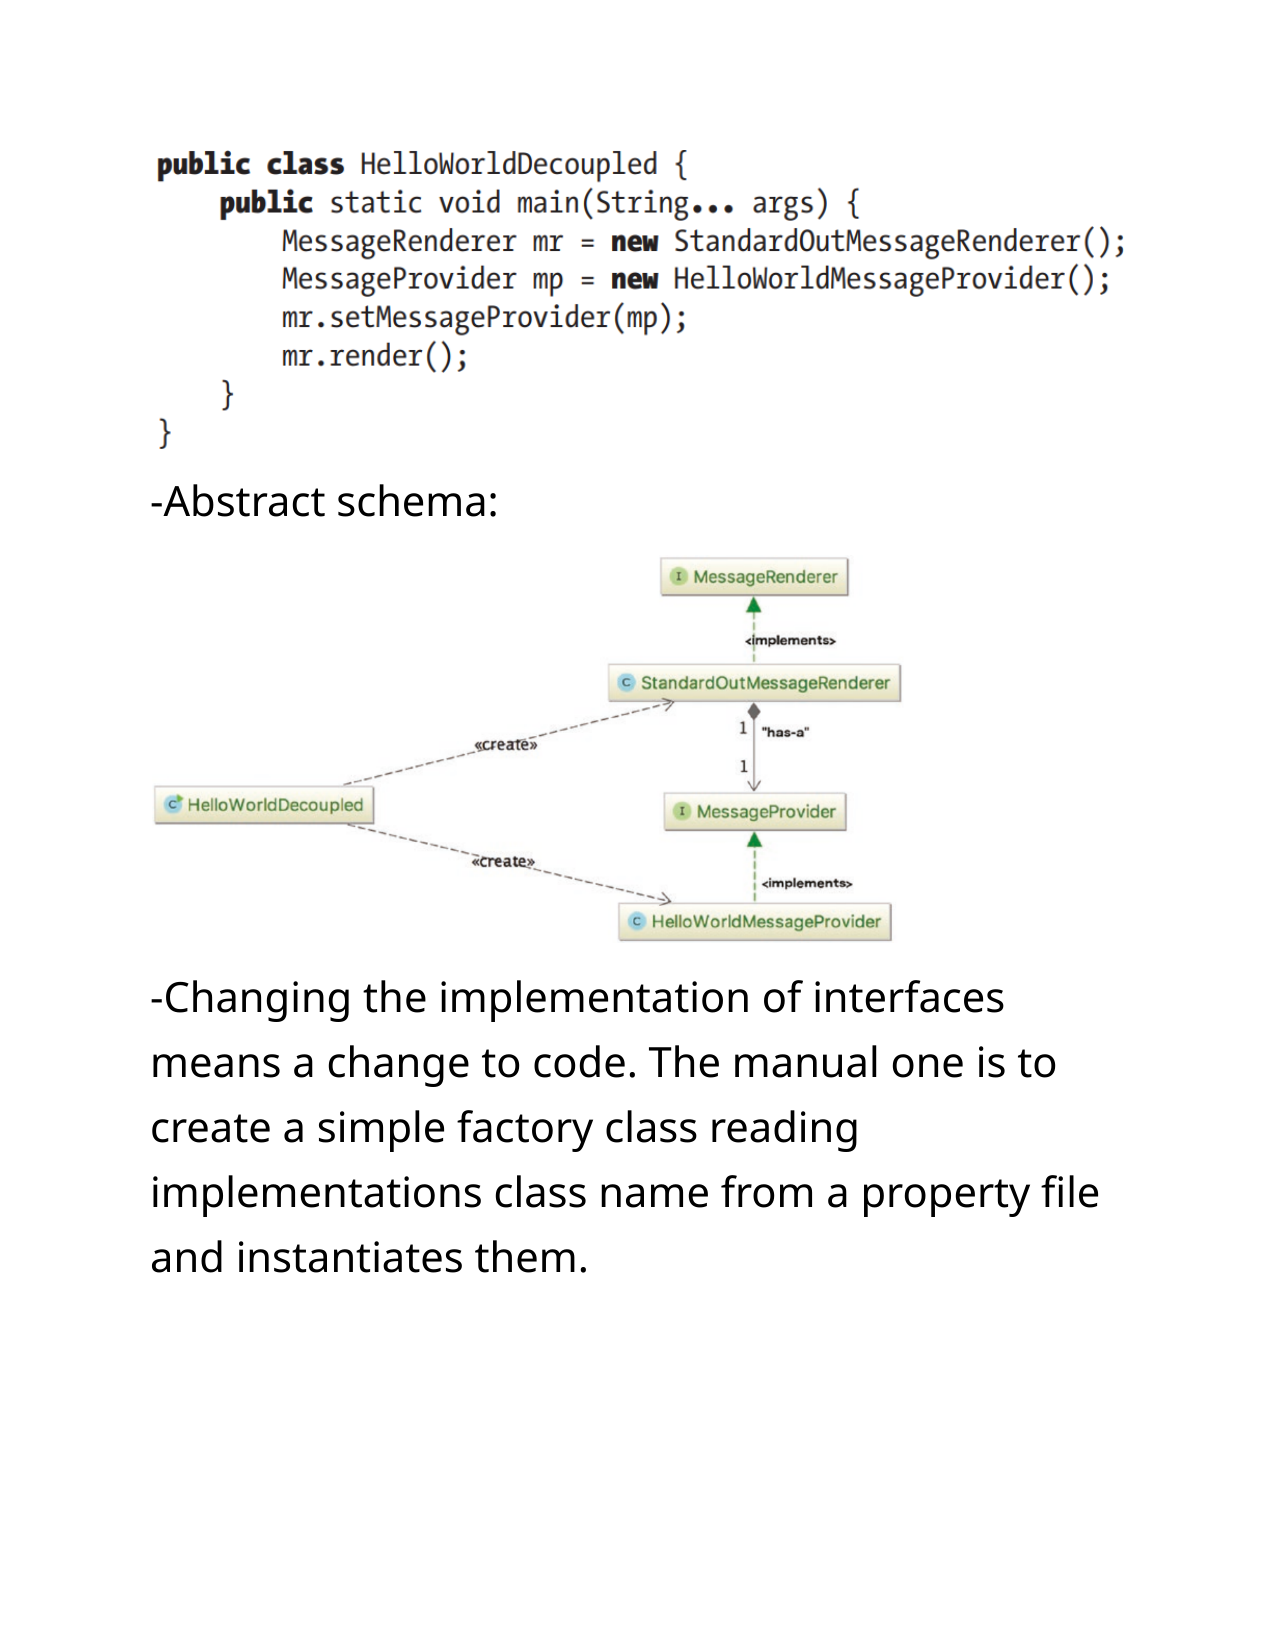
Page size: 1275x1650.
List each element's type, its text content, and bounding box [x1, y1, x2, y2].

text -Changing the implementation of interfaces means a change to code. The manual one is to create a simple factory class reading implementations class name from a property file and instantiates them. [150, 967, 1125, 1285]
picture [150, 150, 1125, 450]
text -Abstract schema: [150, 471, 1125, 528]
picture [150, 553, 905, 946]
